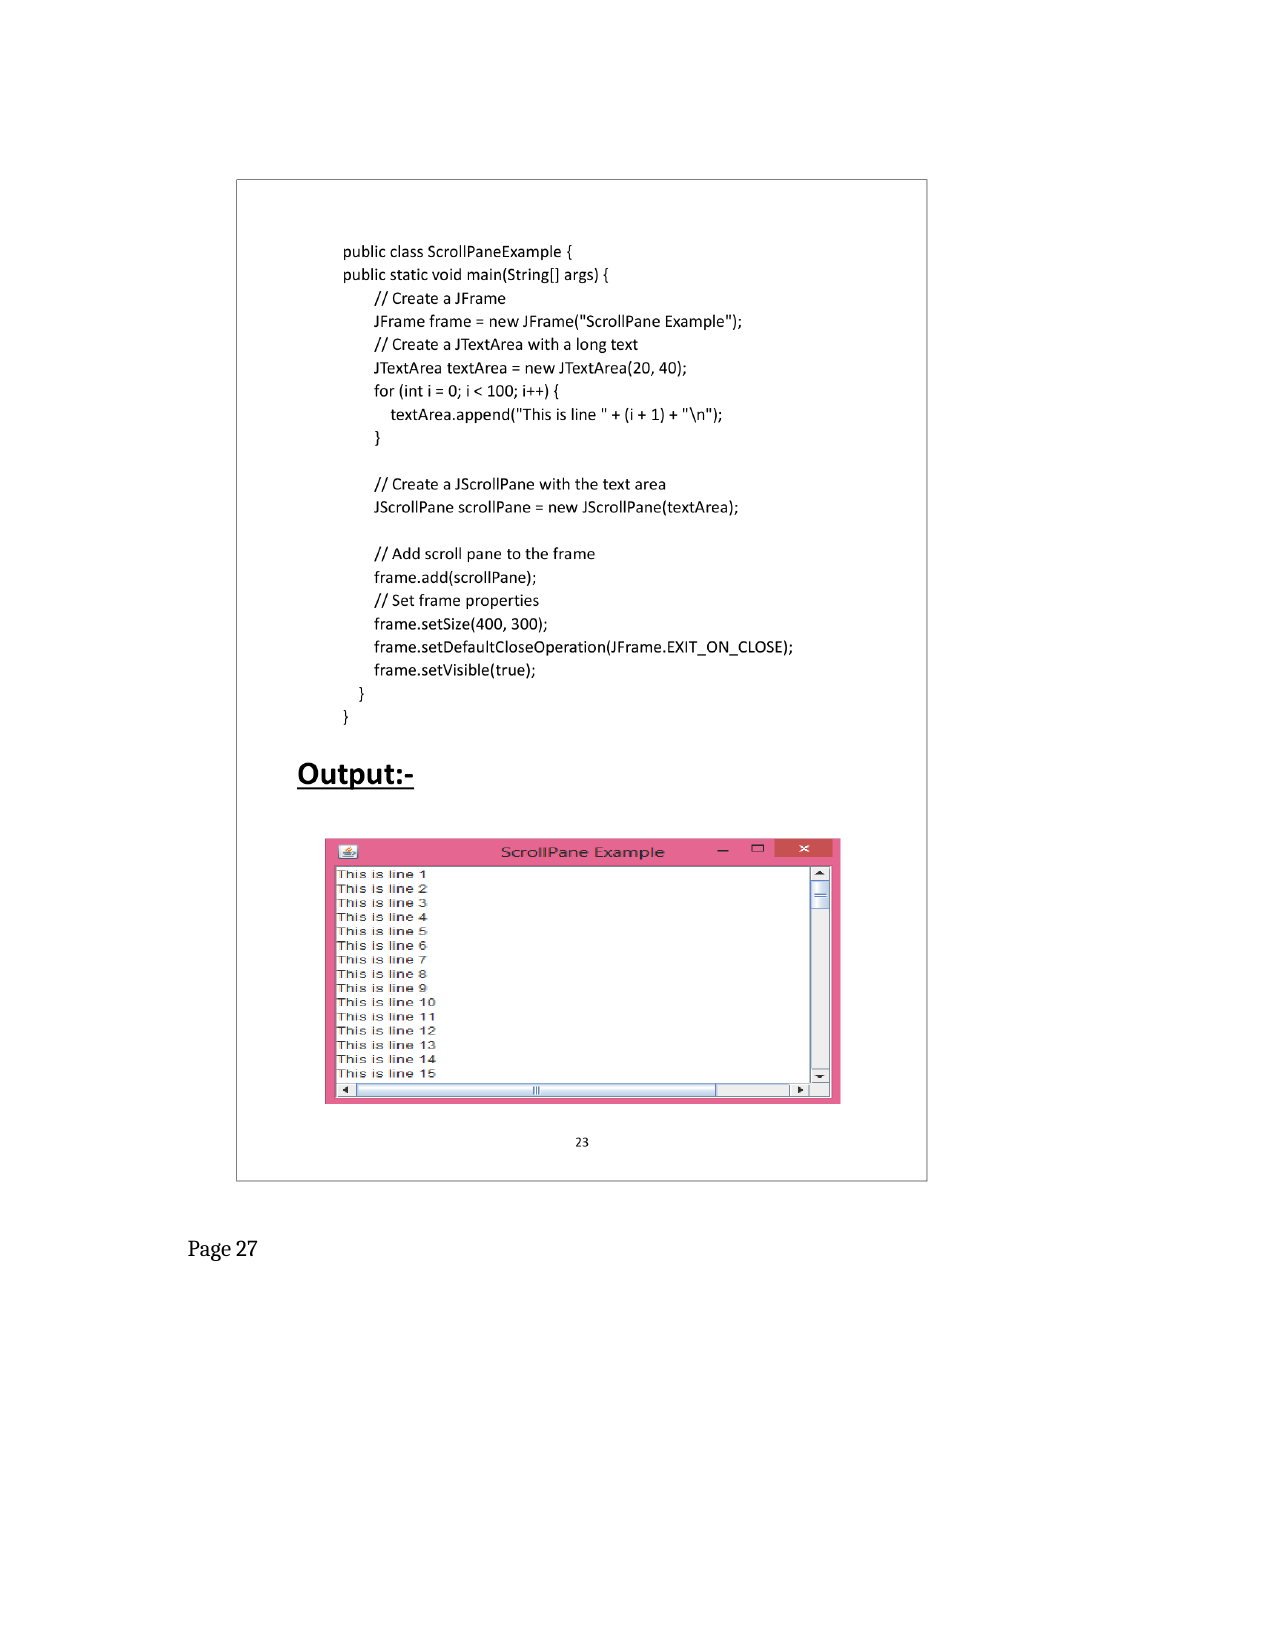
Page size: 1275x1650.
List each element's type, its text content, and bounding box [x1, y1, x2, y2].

text Page 27 [187, 1236, 1087, 1262]
picture [206, 150, 957, 1211]
